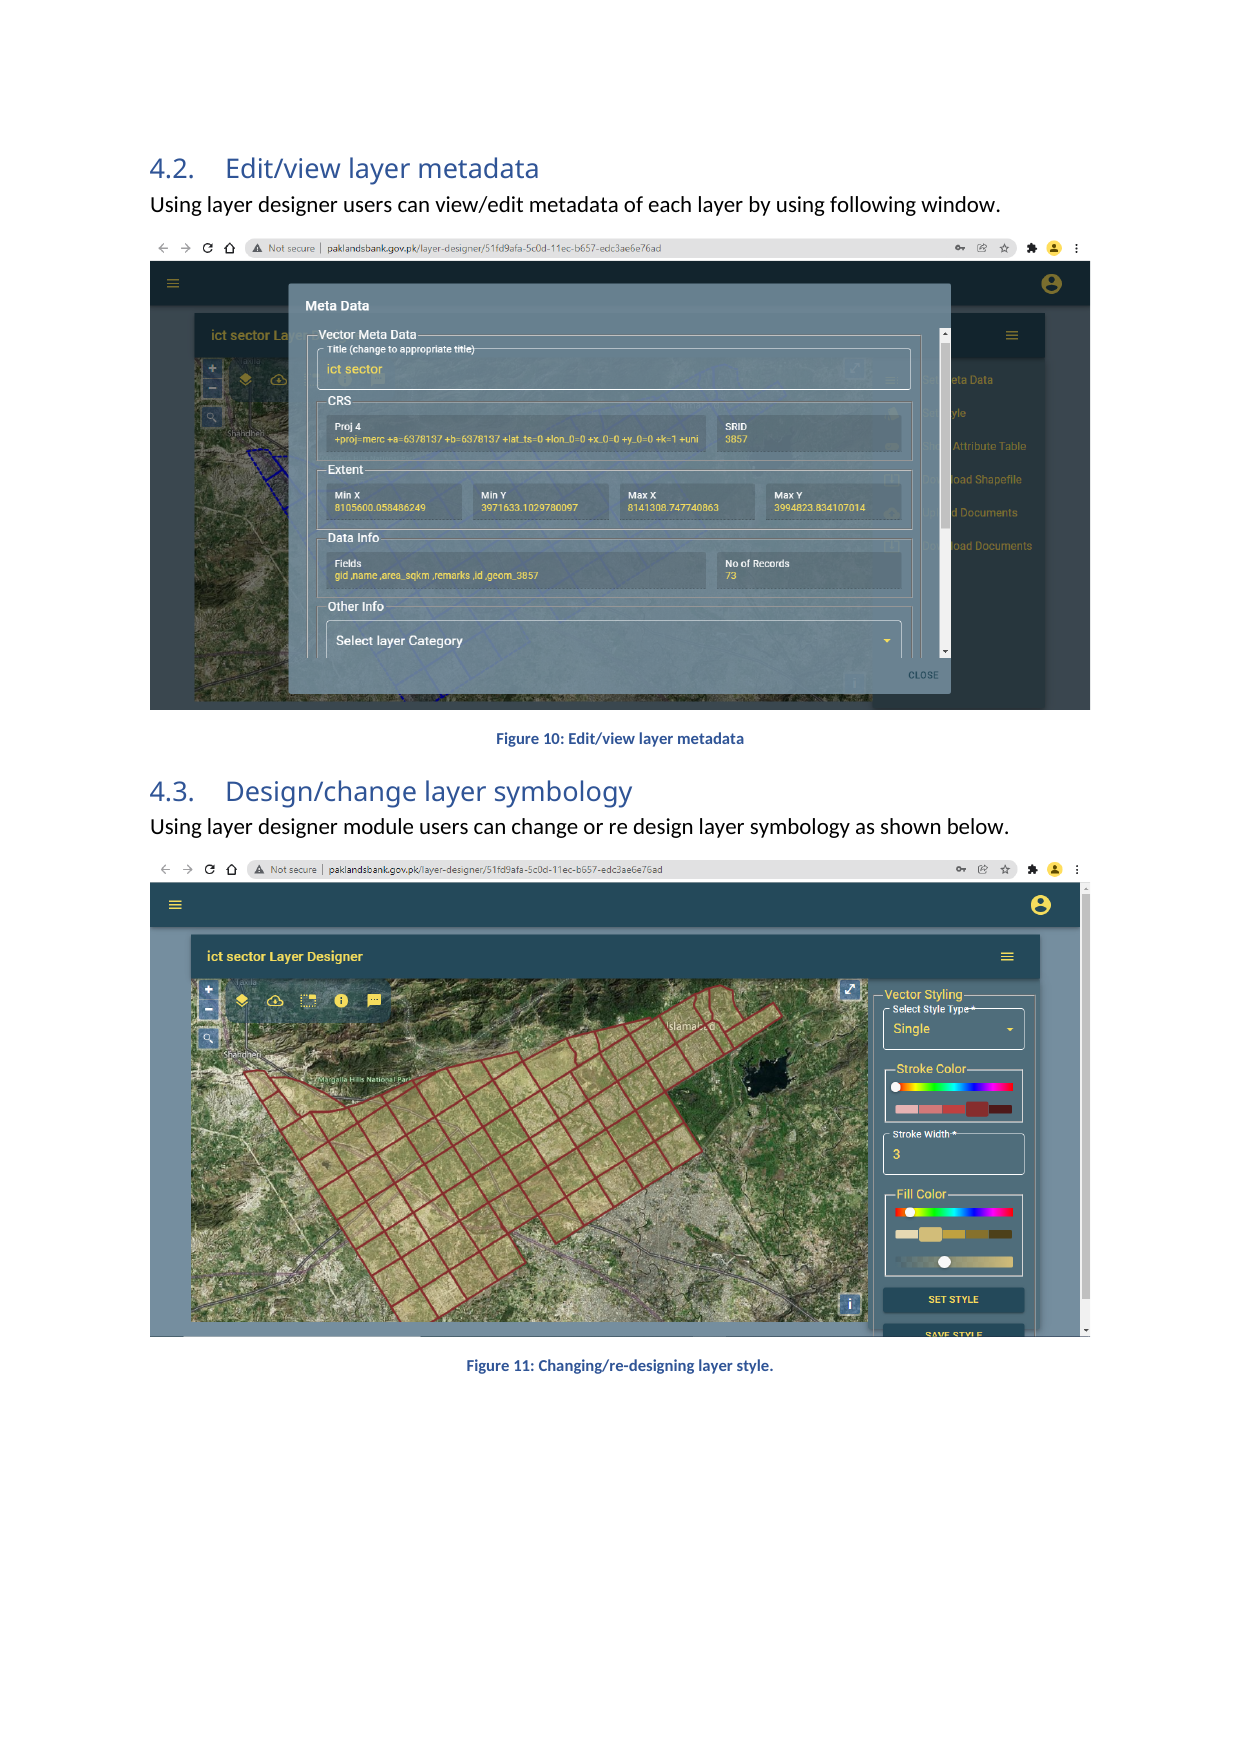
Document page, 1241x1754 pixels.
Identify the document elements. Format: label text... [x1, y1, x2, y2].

picture [150, 236, 1091, 710]
text Using layer designer users can view/edit metadata of each layer by using following window. [150, 190, 1090, 218]
text Using layer designer module users can change or re design layer symbology as shown below. [150, 812, 1090, 840]
text Figure 10: Edit/view layer metadata [150, 728, 1090, 748]
picture [150, 858, 1091, 1337]
subtitle Design/change layer symbology [149, 772, 1090, 809]
text Figure 11: Changing/re-designing layer style. [150, 1355, 1090, 1375]
subtitle Edit/view layer metadata [149, 150, 1090, 187]
